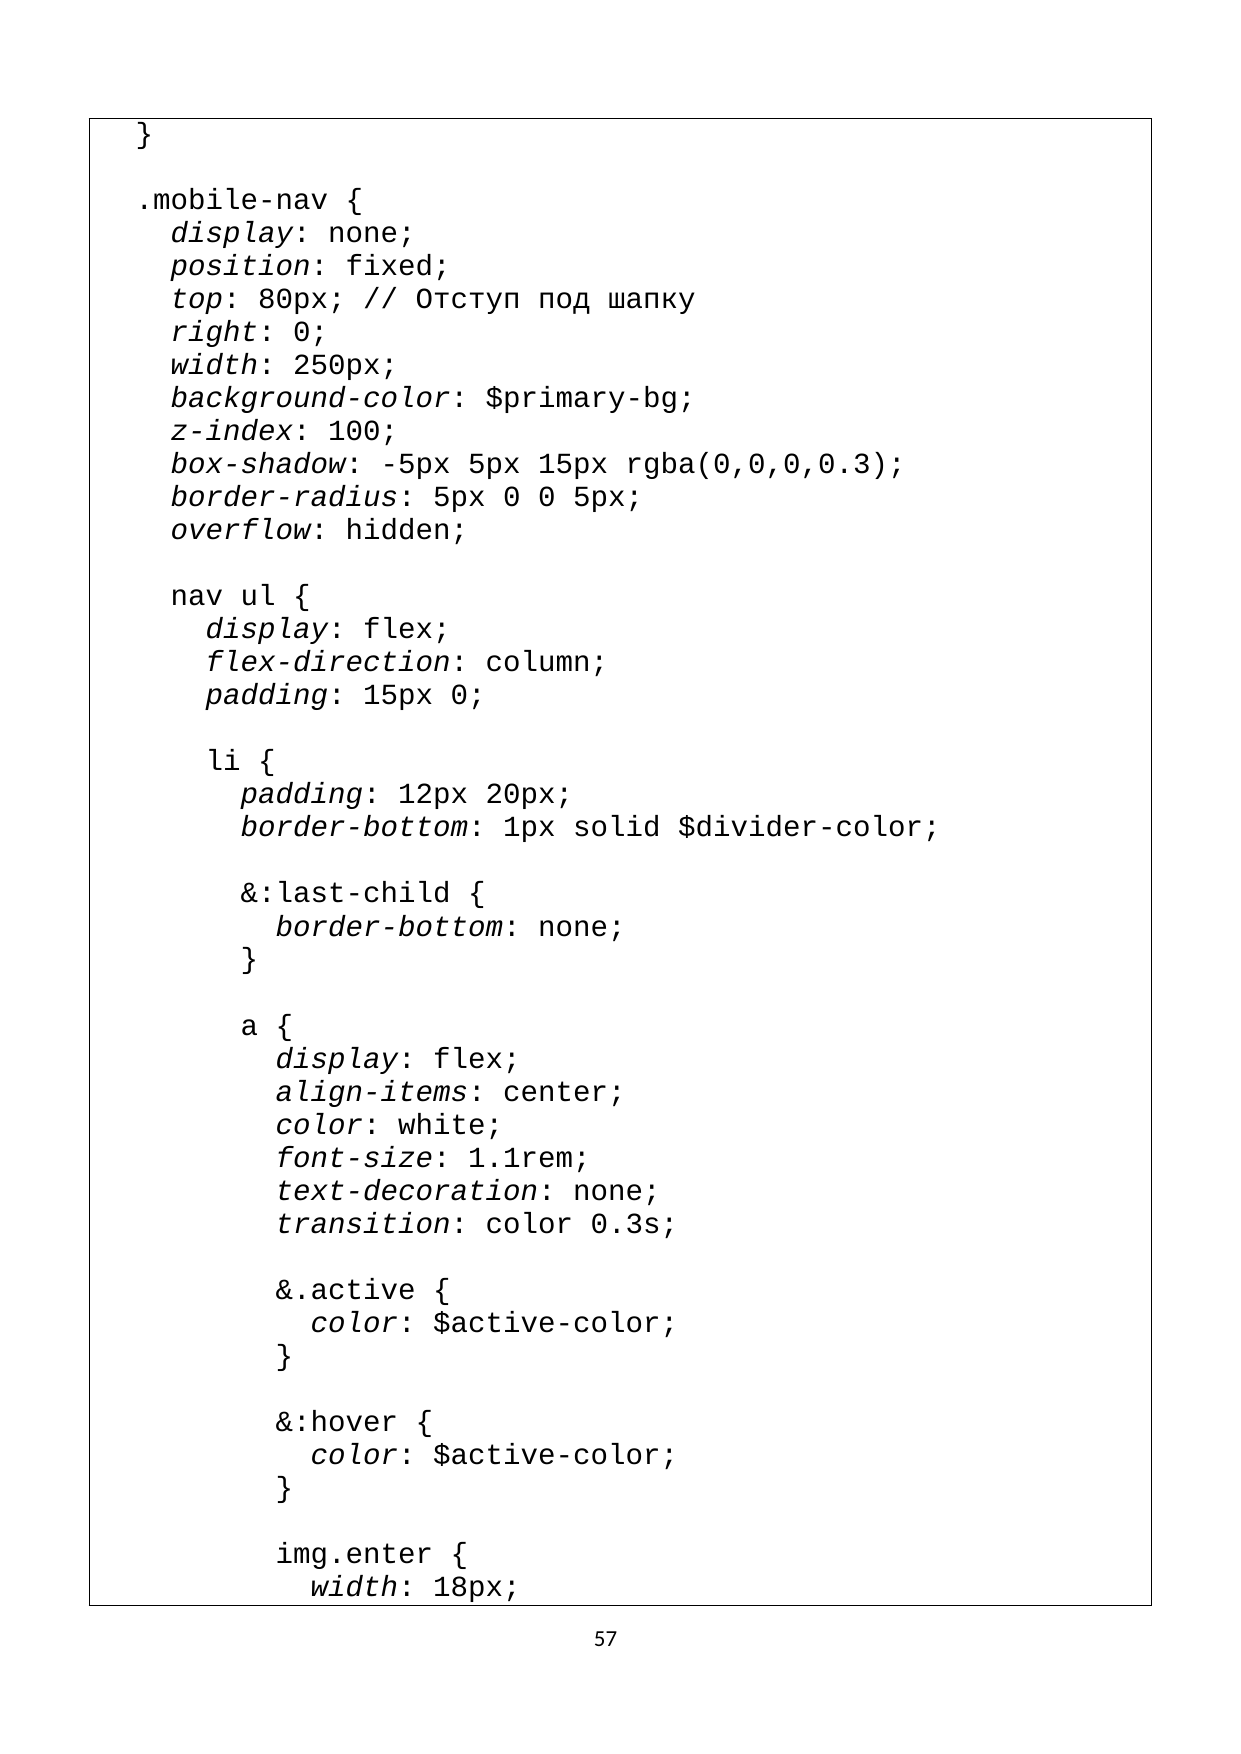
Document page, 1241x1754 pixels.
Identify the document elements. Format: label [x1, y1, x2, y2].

table_header [90, 119, 1151, 1605]
